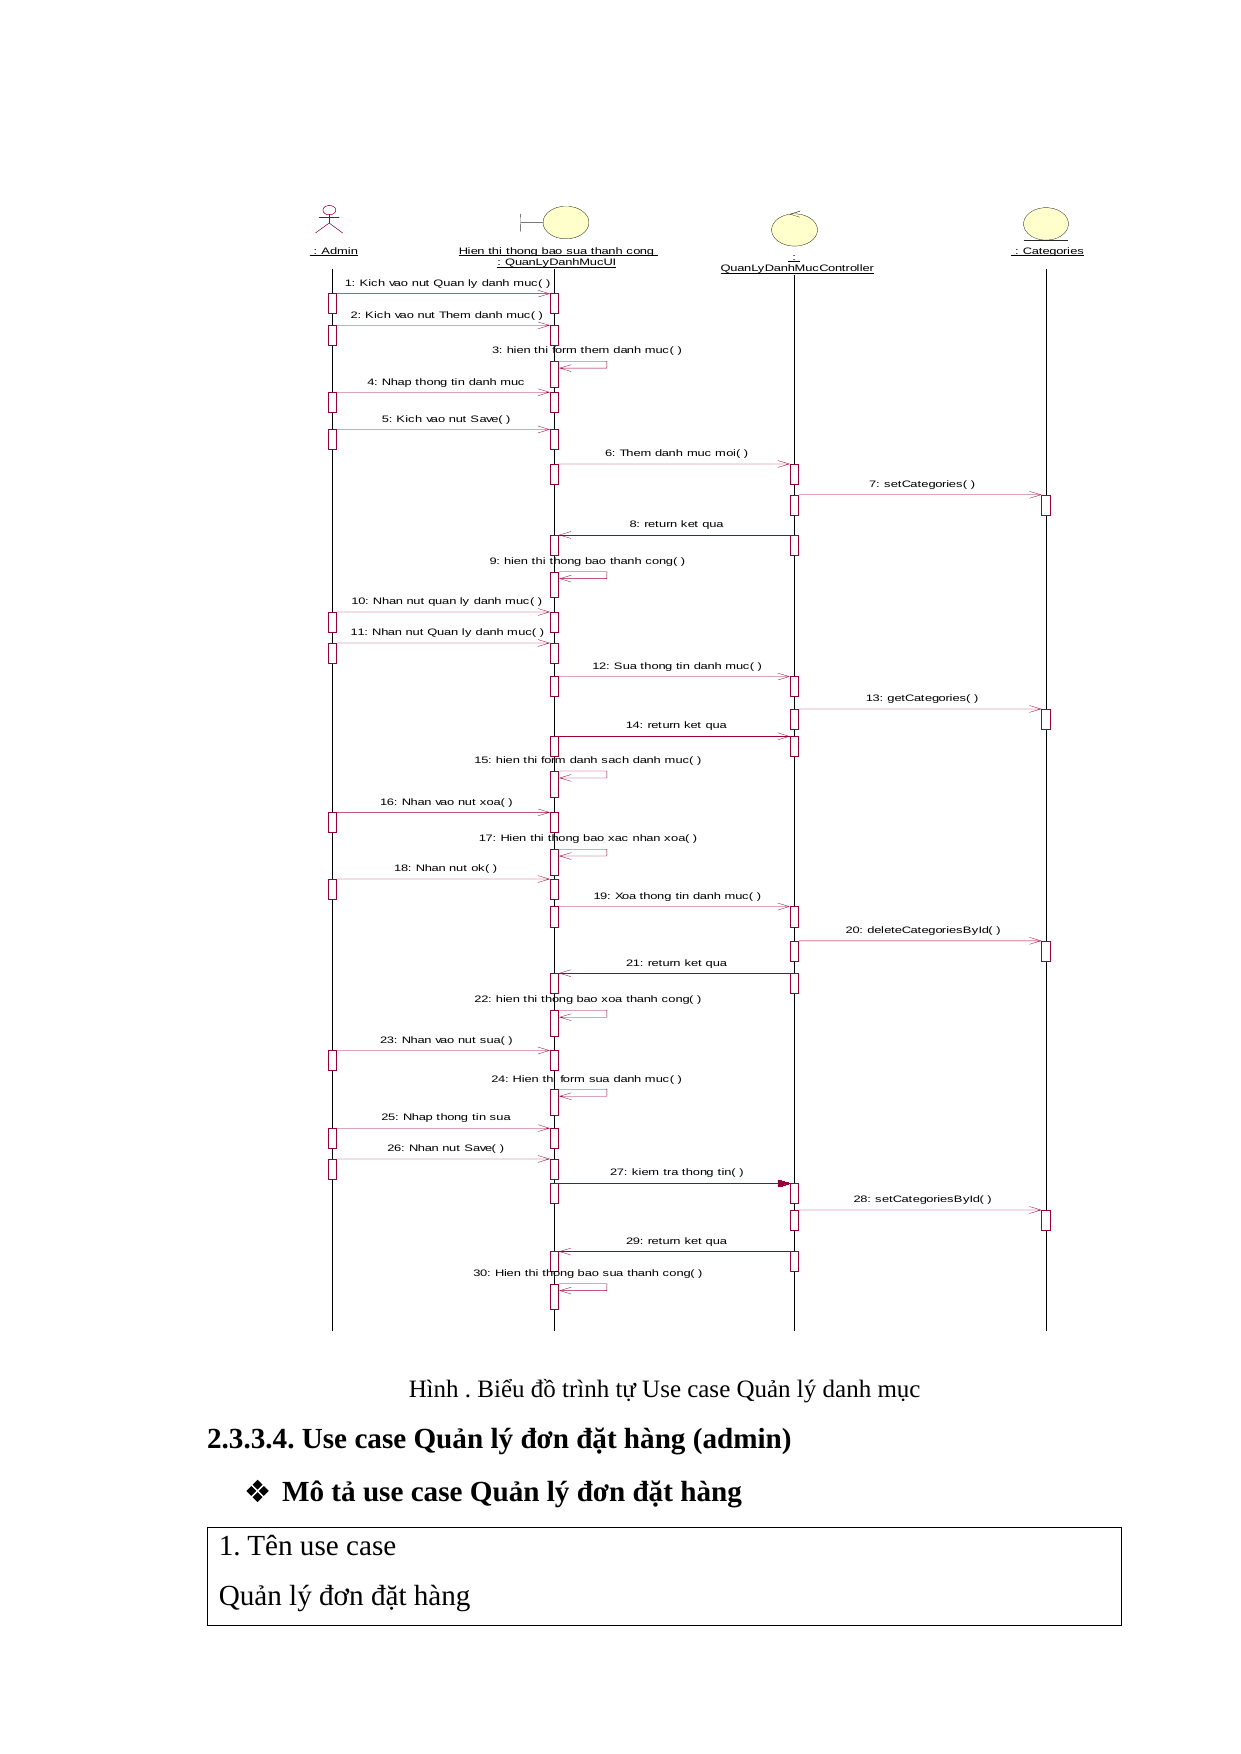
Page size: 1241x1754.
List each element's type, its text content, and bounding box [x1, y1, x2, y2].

list Mô tả use case Quản lý đơn đặt hàng [244, 1474, 1122, 1508]
text Hình . Biểu đồ trình tự Use case Quản lý danh mục [207, 1374, 1122, 1402]
text 2.3.3.4. Use case Quản lý đơn đặt hàng (admin) [207, 1421, 1122, 1455]
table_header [208, 1528, 1121, 1625]
